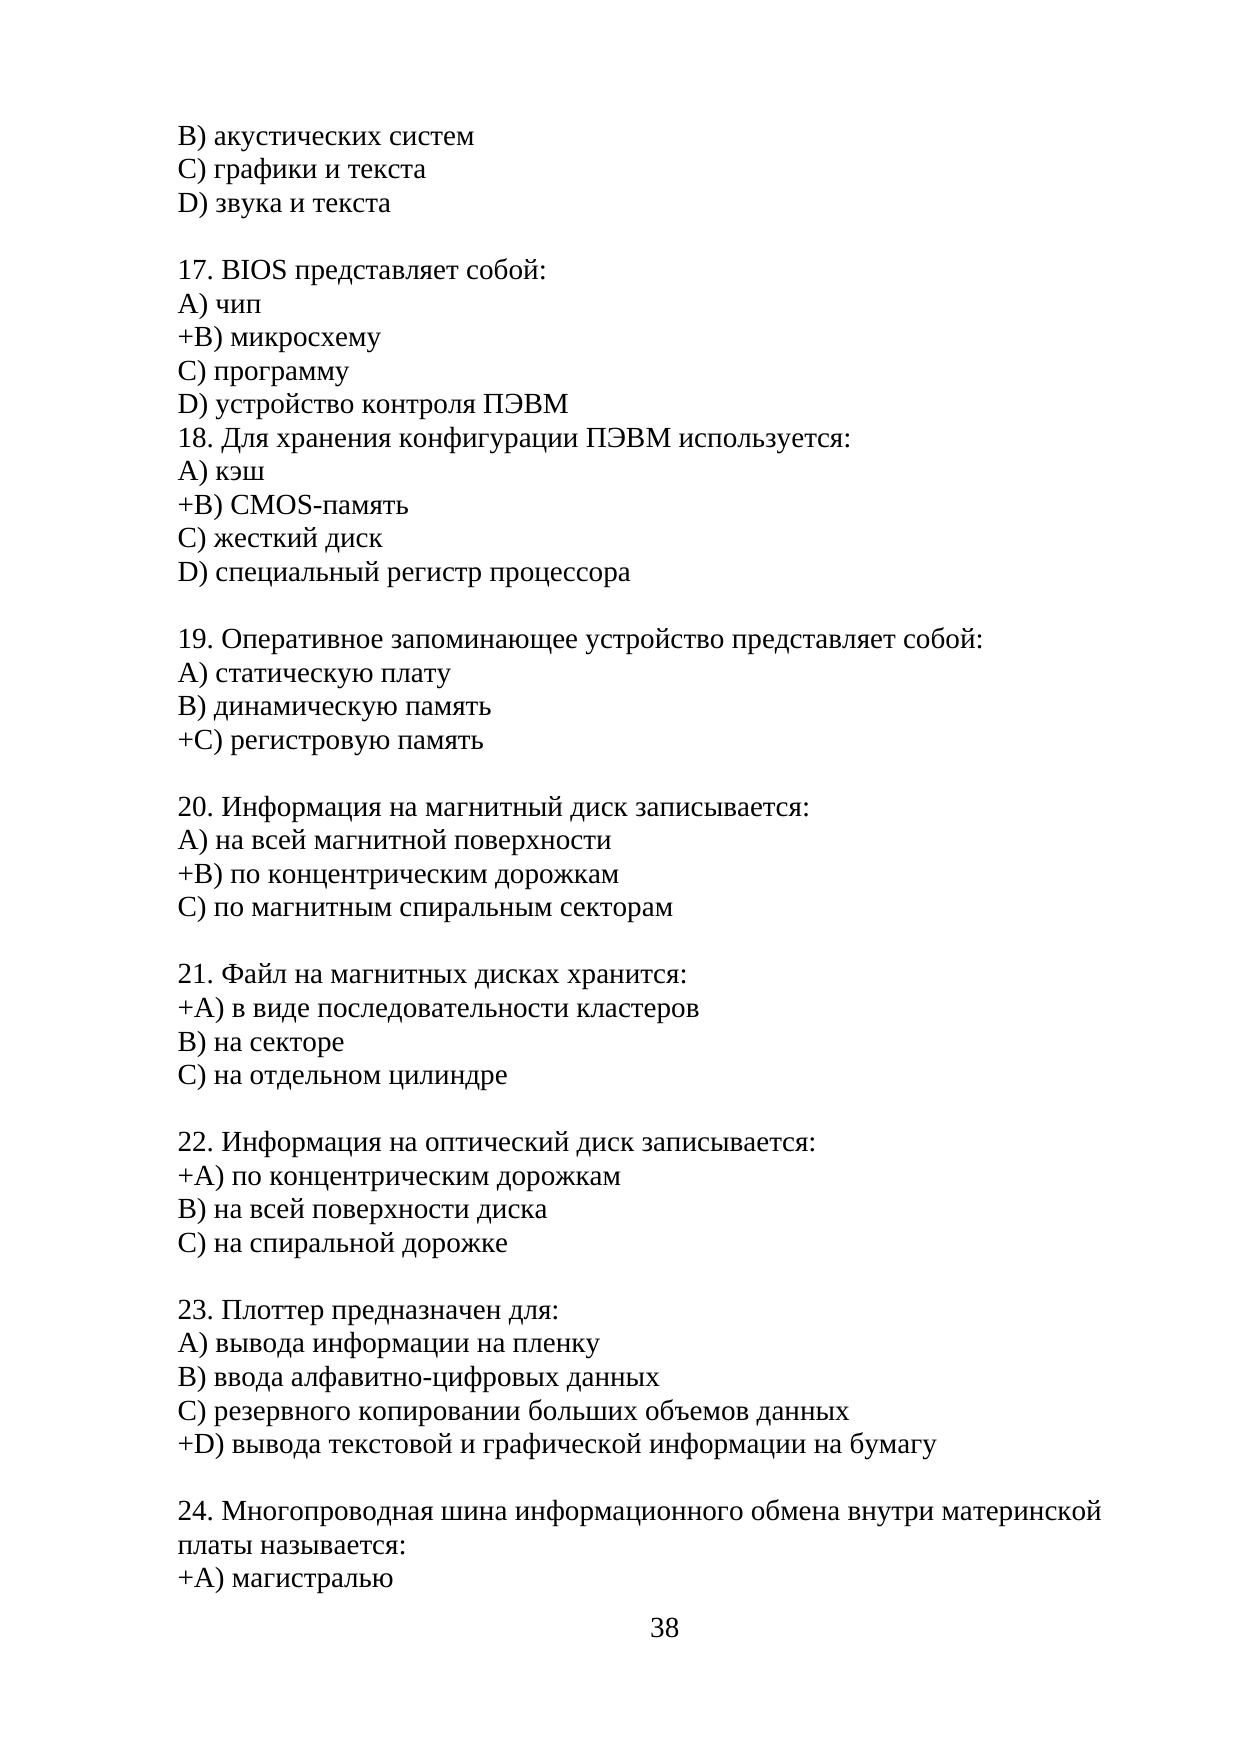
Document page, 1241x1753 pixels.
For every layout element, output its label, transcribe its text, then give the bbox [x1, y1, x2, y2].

text 21. Файл на магнитных дисках хранится: [177, 957, 1152, 990]
text A) кэш [177, 453, 1152, 487]
text D) специальный регистр процессора [177, 554, 1152, 588]
text A) статическую плату [177, 655, 1152, 688]
text C) программу [177, 353, 1152, 386]
text B) ввода алфавитно-цифровых данных [177, 1359, 1152, 1393]
text 18. Для хранения конфигурации ПЭВМ используется: [177, 420, 1152, 453]
text C) по магнитным спиральным секторам [177, 889, 1152, 923]
text C) жесткий диск [177, 521, 1152, 554]
text A) на всей магнитной поверхности [177, 822, 1152, 856]
text B) динамическую память [177, 688, 1152, 722]
text D) звука и текста [177, 185, 1152, 219]
text 23. Плоттер предназначен для: [177, 1292, 1152, 1326]
text A) вывода информации на пленку [177, 1326, 1152, 1359]
text B) на всей поверхности диска [177, 1191, 1152, 1225]
text D) устройство контроля ПЭВМ [177, 386, 1152, 420]
text A) чип [177, 286, 1152, 319]
text +C) регистровую память [177, 722, 1152, 755]
text +B) микросхему [177, 319, 1152, 353]
text +B) по концентрическим дорожкам [177, 856, 1152, 889]
text 22. Информация на оптический диск записывается: [177, 1124, 1152, 1158]
text 20. Информация на магнитный диск записывается: [177, 789, 1152, 822]
text 24. Многопроводная шина информационного обмена внутри материнской платы называется: [177, 1493, 1152, 1560]
text B) акустических систем [177, 118, 1152, 152]
text +B) CMOS-память [177, 487, 1152, 521]
text +D) вывода текстовой и графической информации на бумагу [177, 1426, 1152, 1460]
text B) на секторе [177, 1024, 1152, 1057]
text C) резервного копировании больших объемов данных [177, 1393, 1152, 1426]
text 19. Оперативное запоминающее устройство представляет собой: [177, 621, 1152, 655]
text C) на отдельном цилиндре [177, 1057, 1152, 1091]
text C) на спиральной дорожке [177, 1225, 1152, 1258]
text +A) по концентрическим дорожкам [177, 1158, 1152, 1191]
text +A) в виде последовательности кластеров [177, 990, 1152, 1024]
text +A) магистралью [177, 1560, 1152, 1594]
text C) графики и текста [177, 152, 1152, 185]
text 17. BIOS представляет собой: [177, 252, 1152, 286]
